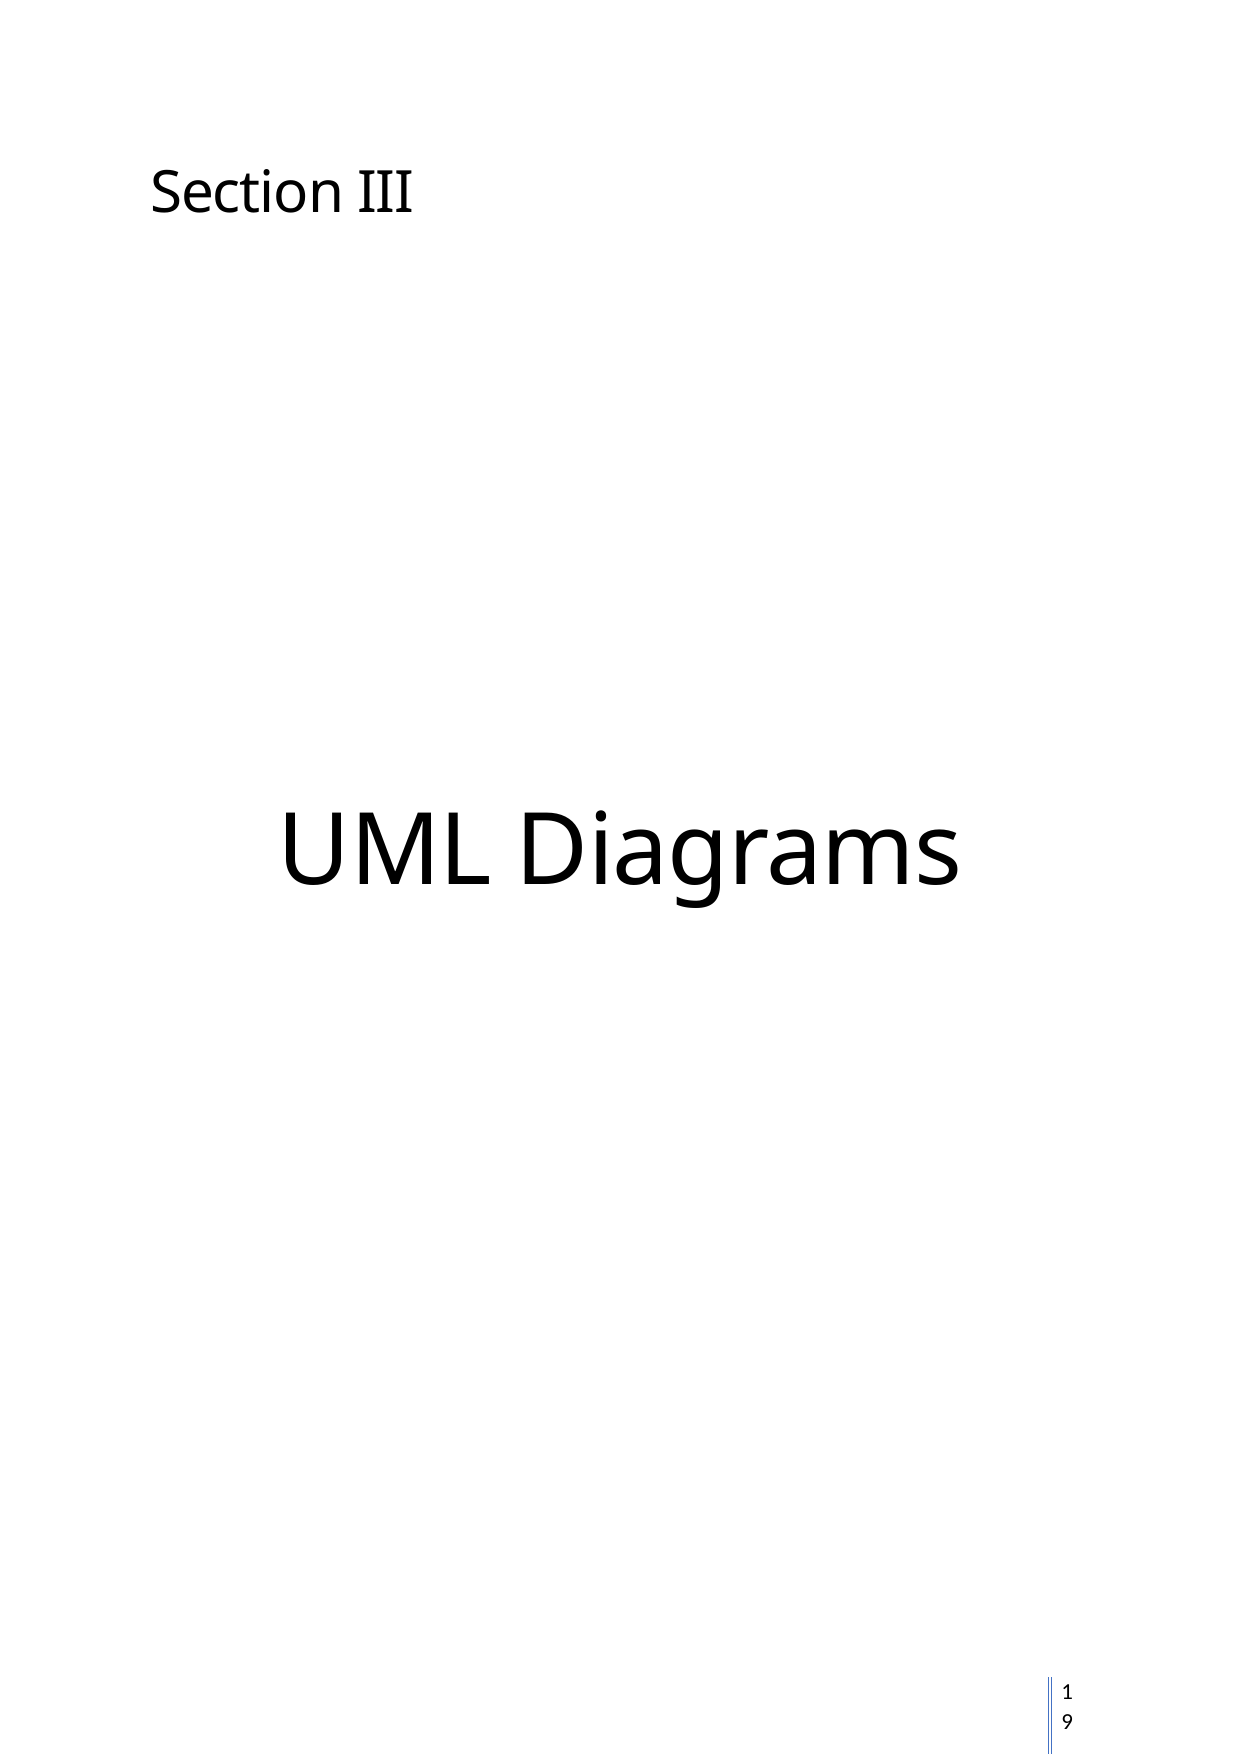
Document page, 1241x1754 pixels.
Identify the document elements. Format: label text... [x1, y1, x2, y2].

title Section III [150, 150, 1090, 229]
title UML Diagrams [150, 778, 1090, 914]
